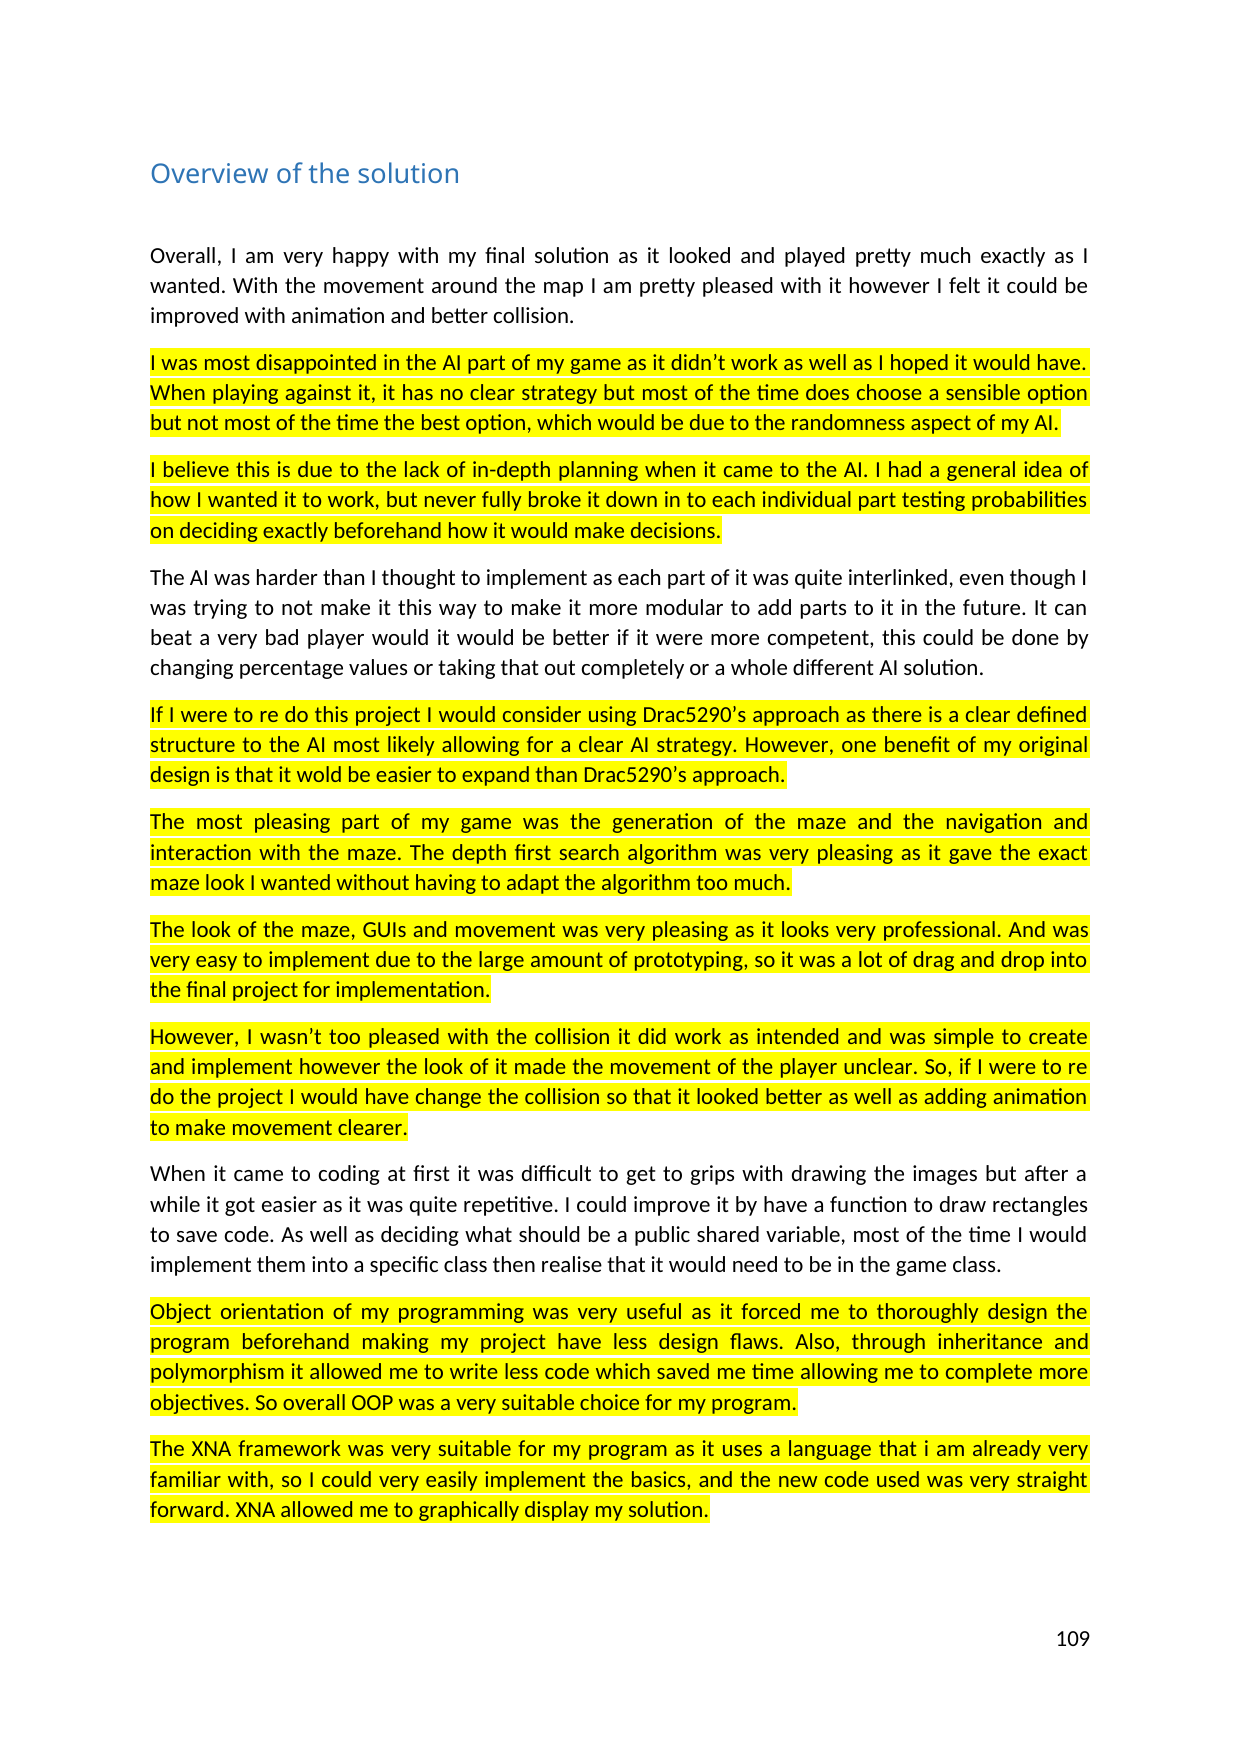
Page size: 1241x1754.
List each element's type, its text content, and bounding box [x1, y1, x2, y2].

text Overall, I am very happy with my final solution as it looked and played pretty much exactly as I wanted. With the movement around the map I am pretty pleased with it however I felt it could be improved with animation and better collision. [150, 241, 1090, 329]
text The most pleasing part of my game was the generation of the maze and the navigation and interaction with the maze. The depth first search algorithm was very pleasing as it gave the exact maze look I wanted without having to adapt the algorithm too much. [150, 866, 1090, 896]
text I believe this is due to the lack of in-depth planning when it came to the AI. I had a general idea of how I wanted it to work, but never fully broke it down in to each individual part testing probabilities on deciding exactly beforehand how it would make decisions. [150, 514, 1090, 544]
text The look of the maze, GUIs and movement was very pleasing as it looks very professional. And was very easy to implement due to the large amount of prototyping, so it was a lot of drag and drop into the final project for implementation. [150, 973, 1090, 1003]
text The AI was harder than I thought to implement as each part of it was quite interlinked, even though I was trying to not make it this way to make it more modular to add parts to it in the future. It can beat a very bad player would it would be better if it were more competent, this could be done by changing percentage values or taking that out completely or a whole different AI solution. [150, 563, 1090, 681]
text Object orientation of my programming was very useful as it forced me to thoroughly design the program beforehand making my project have less design flaws. Also, through inheritance and polymorphism it allowed me to write less code which saved me time allowing me to complete more objectives. So overall OOP was a very suitable choice for my program. [150, 1386, 1090, 1416]
text I was most disappointed in the AI part of my game as it didn’t work as well as I hoped it would have. When playing against it, it has no clear strategy but most of the time does choose a sensible option but not most of the time the best option, which would be due to the randomness aspect of my AI. [150, 406, 1090, 437]
text When it came to coding at first it was difficult to get to grips with drawing the images but after a while it got easier as it was quite repetitive. I could improve it by have a function to draw rectangles to save code. As well as deciding what should be a public shared variable, most of the time I would implement them into a specific class then realise that it would need to be in the game class. [150, 1159, 1090, 1278]
text The XNA framework was very suitable for my program as it uses a language that i am already very familiar with, so I could very easily implement the basics, and the new code used was very straight forward. XNA allowed me to graphically display my solution. [150, 1493, 1090, 1523]
text However, I wasn’t too pleased with the collision it did work as intended and was simple to create and implement however the look of it made the movement of the player unclear. So, if I were to re do the project I would have change the collision so that it looked better as well as adding animation to make movement clearer. [150, 1111, 1090, 1141]
subtitle Overview of the solution [150, 154, 1090, 191]
text If I were to re do this project I would consider using Drac5290’s approach as there is a clear defined structure to the AI most likely allowing for a clear AI strategy. However, one benefit of my original design is that it wold be easier to expand than Drac5290’s approach. [150, 758, 1090, 789]
